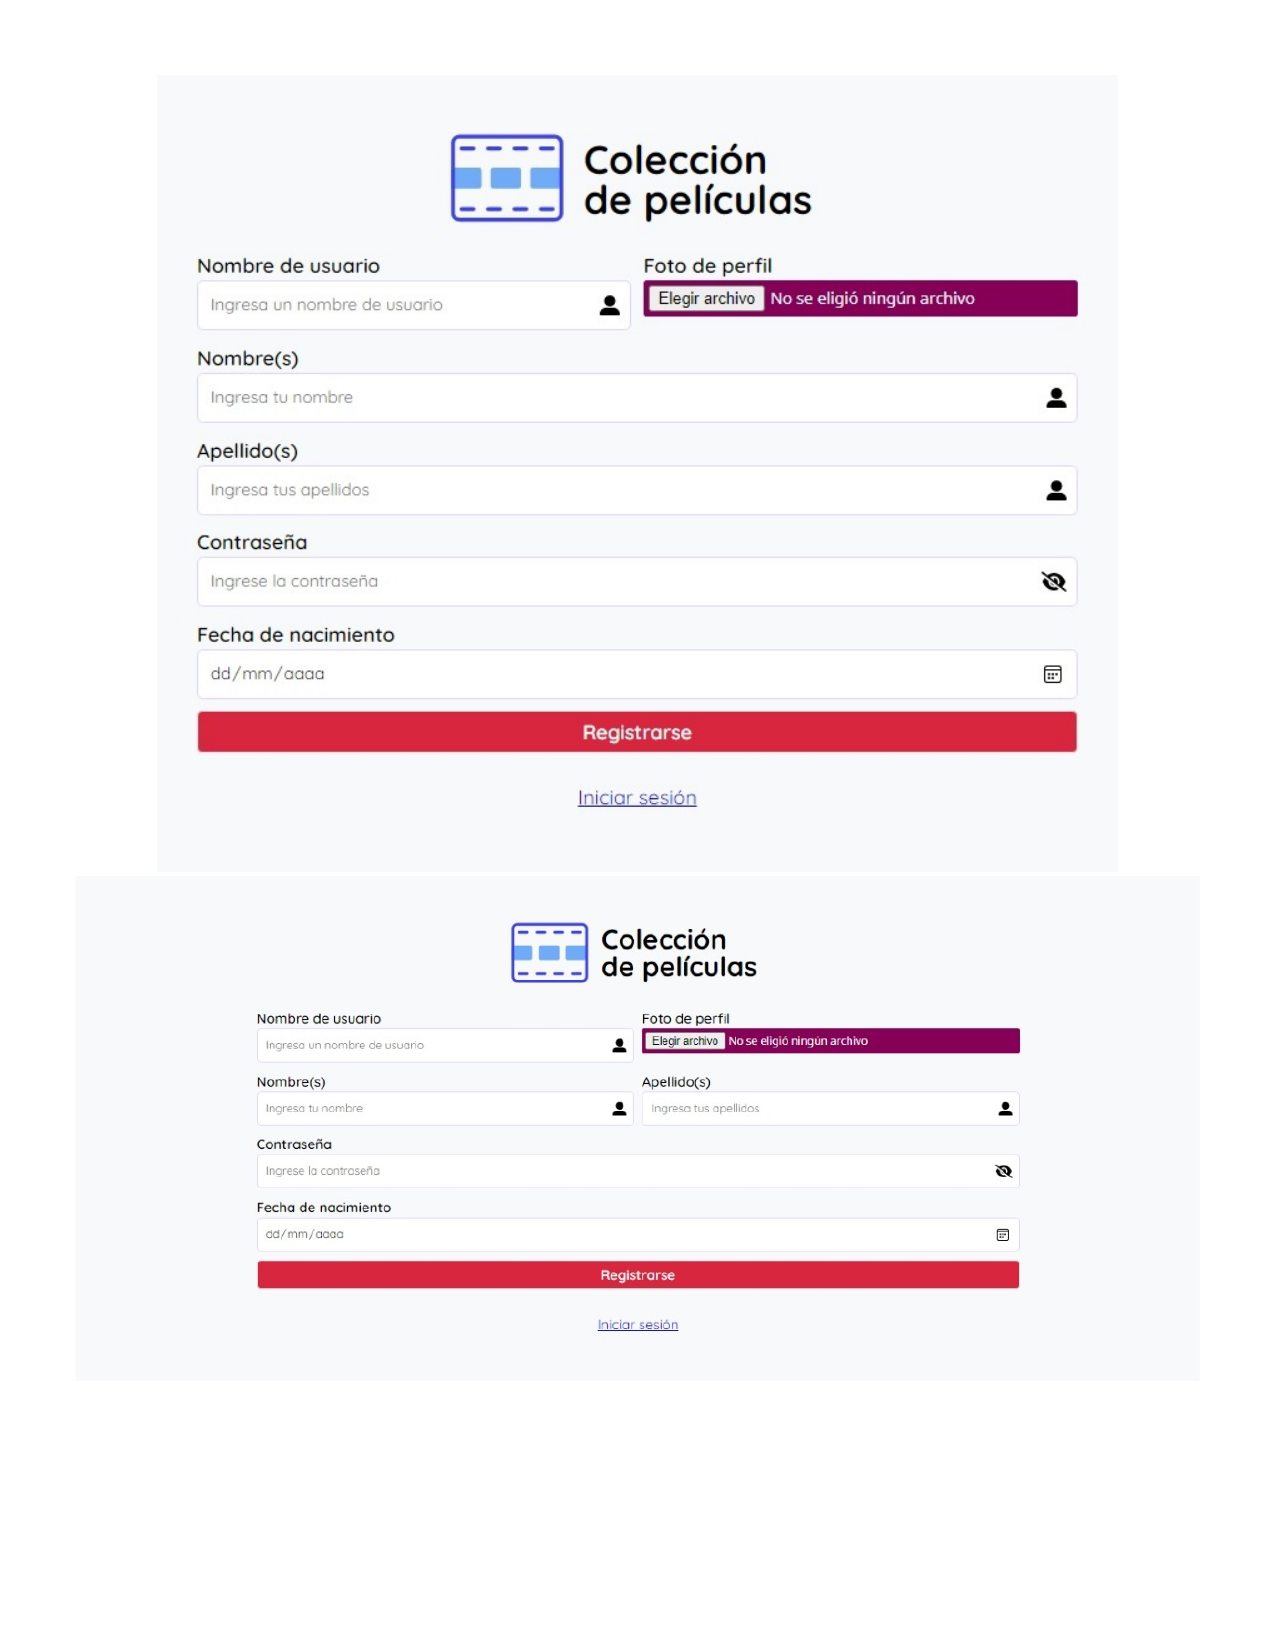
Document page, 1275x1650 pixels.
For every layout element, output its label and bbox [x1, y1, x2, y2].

picture [75, 876, 1200, 1381]
picture [157, 75, 1118, 872]
